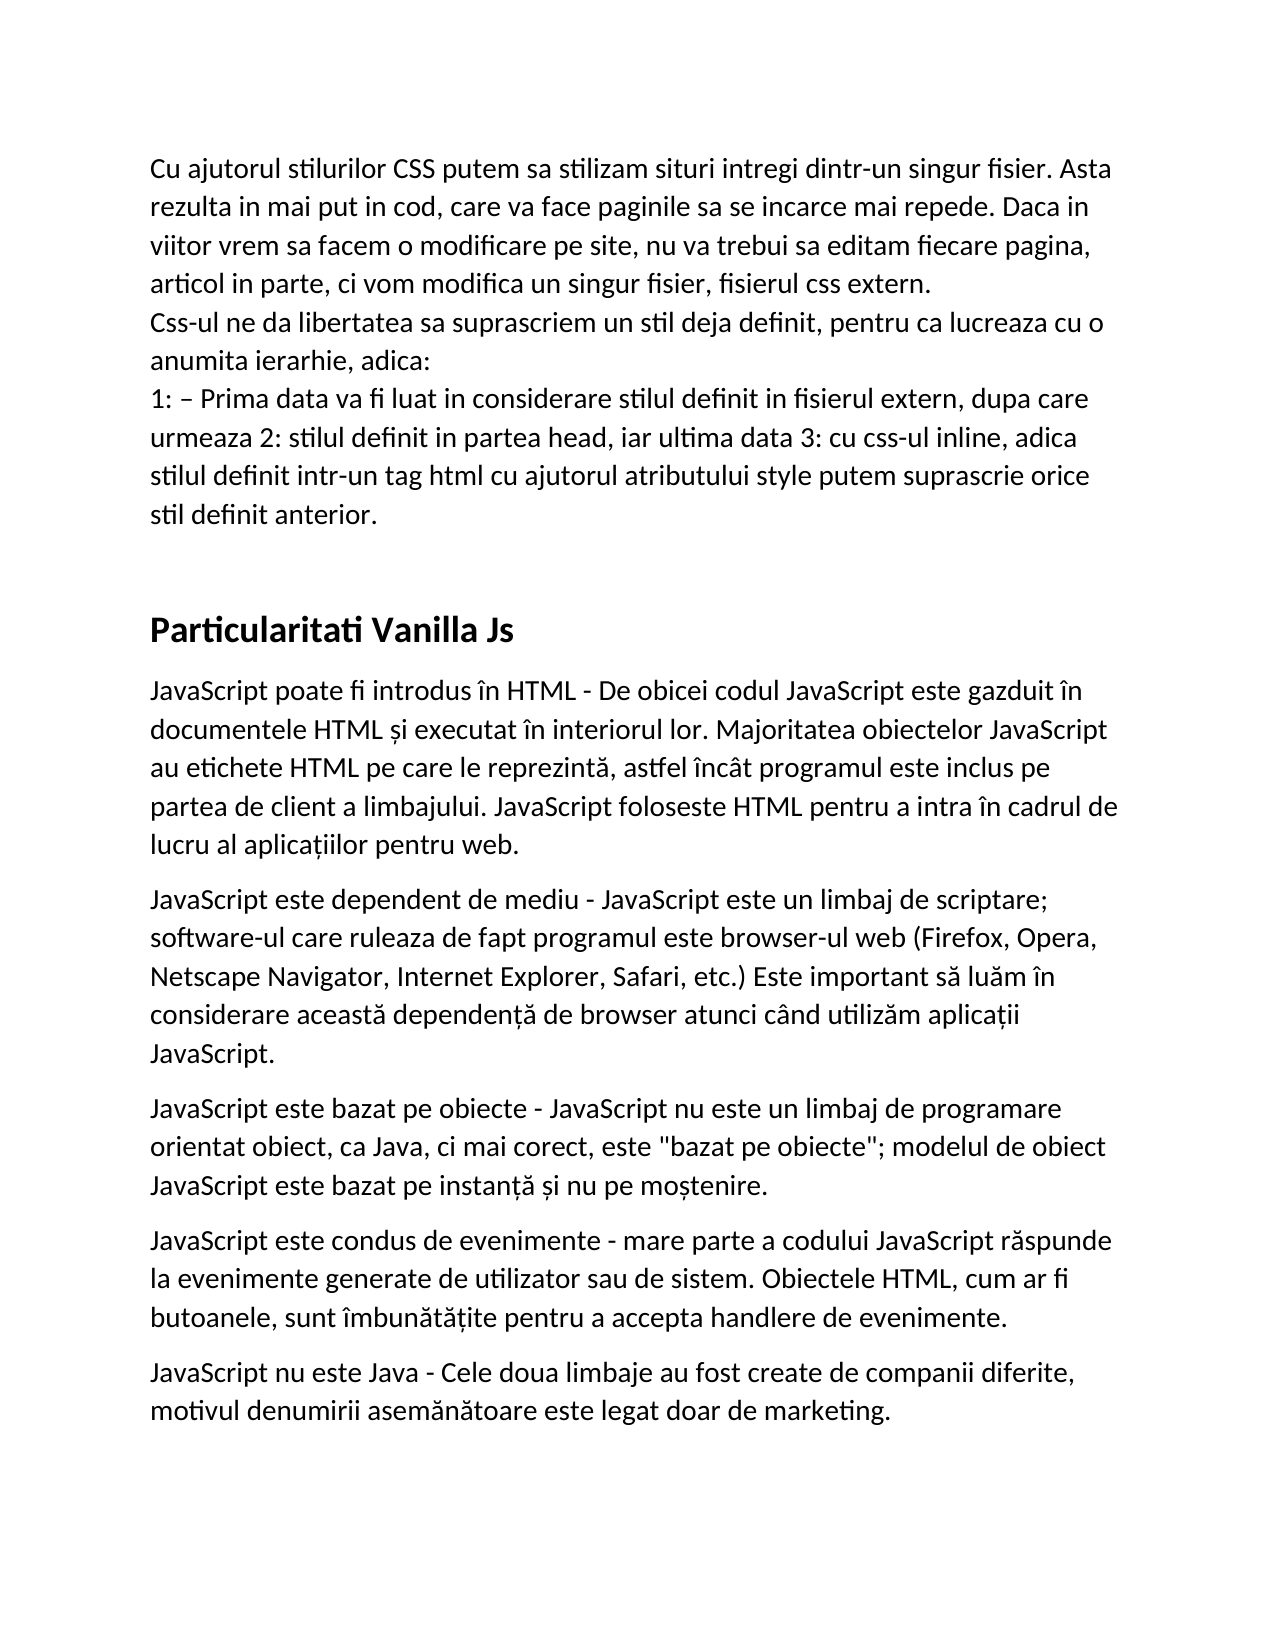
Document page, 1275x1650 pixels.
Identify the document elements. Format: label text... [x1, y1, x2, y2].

text JavaScript este bazat pe obiecte - JavaScript nu este un limbaj de programare orientat obiect, ca Java, ci mai corect, este "bazat pe obiecte"; modelul de obiect JavaScript este bazat pe instanță și nu pe moștenire. [150, 1090, 1125, 1202]
text JavaScript poate fi introdus în HTML - De obicei codul JavaScript este gazduit în documentele HTML și executat în interiorul lor. Majoritatea obiectelor JavaScript au etichete HTML pe care le reprezintă, astfel încât programul este inclus pe partea de client a limbajului. JavaScript foloseste HTML pentru a intra în cadrul de lucru al aplicațiilor pentru web. [150, 672, 1125, 862]
text JavaScript este condus de evenimente - mare parte a codului JavaScript răspunde la evenimente generate de utilizator sau de sistem. Obiectele HTML, cum ar fi butoanele, sunt îmbunătățite pentru a accepta handlere de evenimente. [150, 1222, 1125, 1334]
text JavaScript nu este Java - Cele doua limbaje au fost create de companii diferite, motivul denumirii asemănătoare este legat doar de marketing. [150, 1354, 1125, 1428]
text JavaScript este dependent de mediu - JavaScript este un limbaj de scriptare; software-ul care ruleaza de fapt programul este browser-ul web (Firefox, Opera, Netscape Navigator, Internet Explorer, Safari, etc.) Este important să luăm în considerare această dependență de browser atunci când utilizăm aplicații JavaScript. [150, 881, 1125, 1071]
text Particularitati Vanilla Js [150, 606, 1125, 652]
text Cu ajutorul stilurilor CSS putem sa stilizam situri intregi dintr-un singur fisier. Asta rezulta in mai put in cod, care va face paginile sa se incarce mai repede. Daca in viitor vrem sa facem o modificare pe site, nu va trebui sa editam fiecare pagina, articol in parte, ci vom modifica un singur fisier, fisierul css extern. Css-ul ne da libertatea sa suprascriem un stil deja definit, pentru ca lucreaza cu o anumita ierarhie, adica: 1: – Prima data va fi luat in considerare stilul definit in fisierul extern, dupa care urmeaza 2: stilul definit in partea head, iar ultima data 3: cu css-ul inline, adica stilul definit intr-un tag html cu ajutorul atributului style putem suprascrie orice stil definit anterior. [150, 150, 1125, 532]
